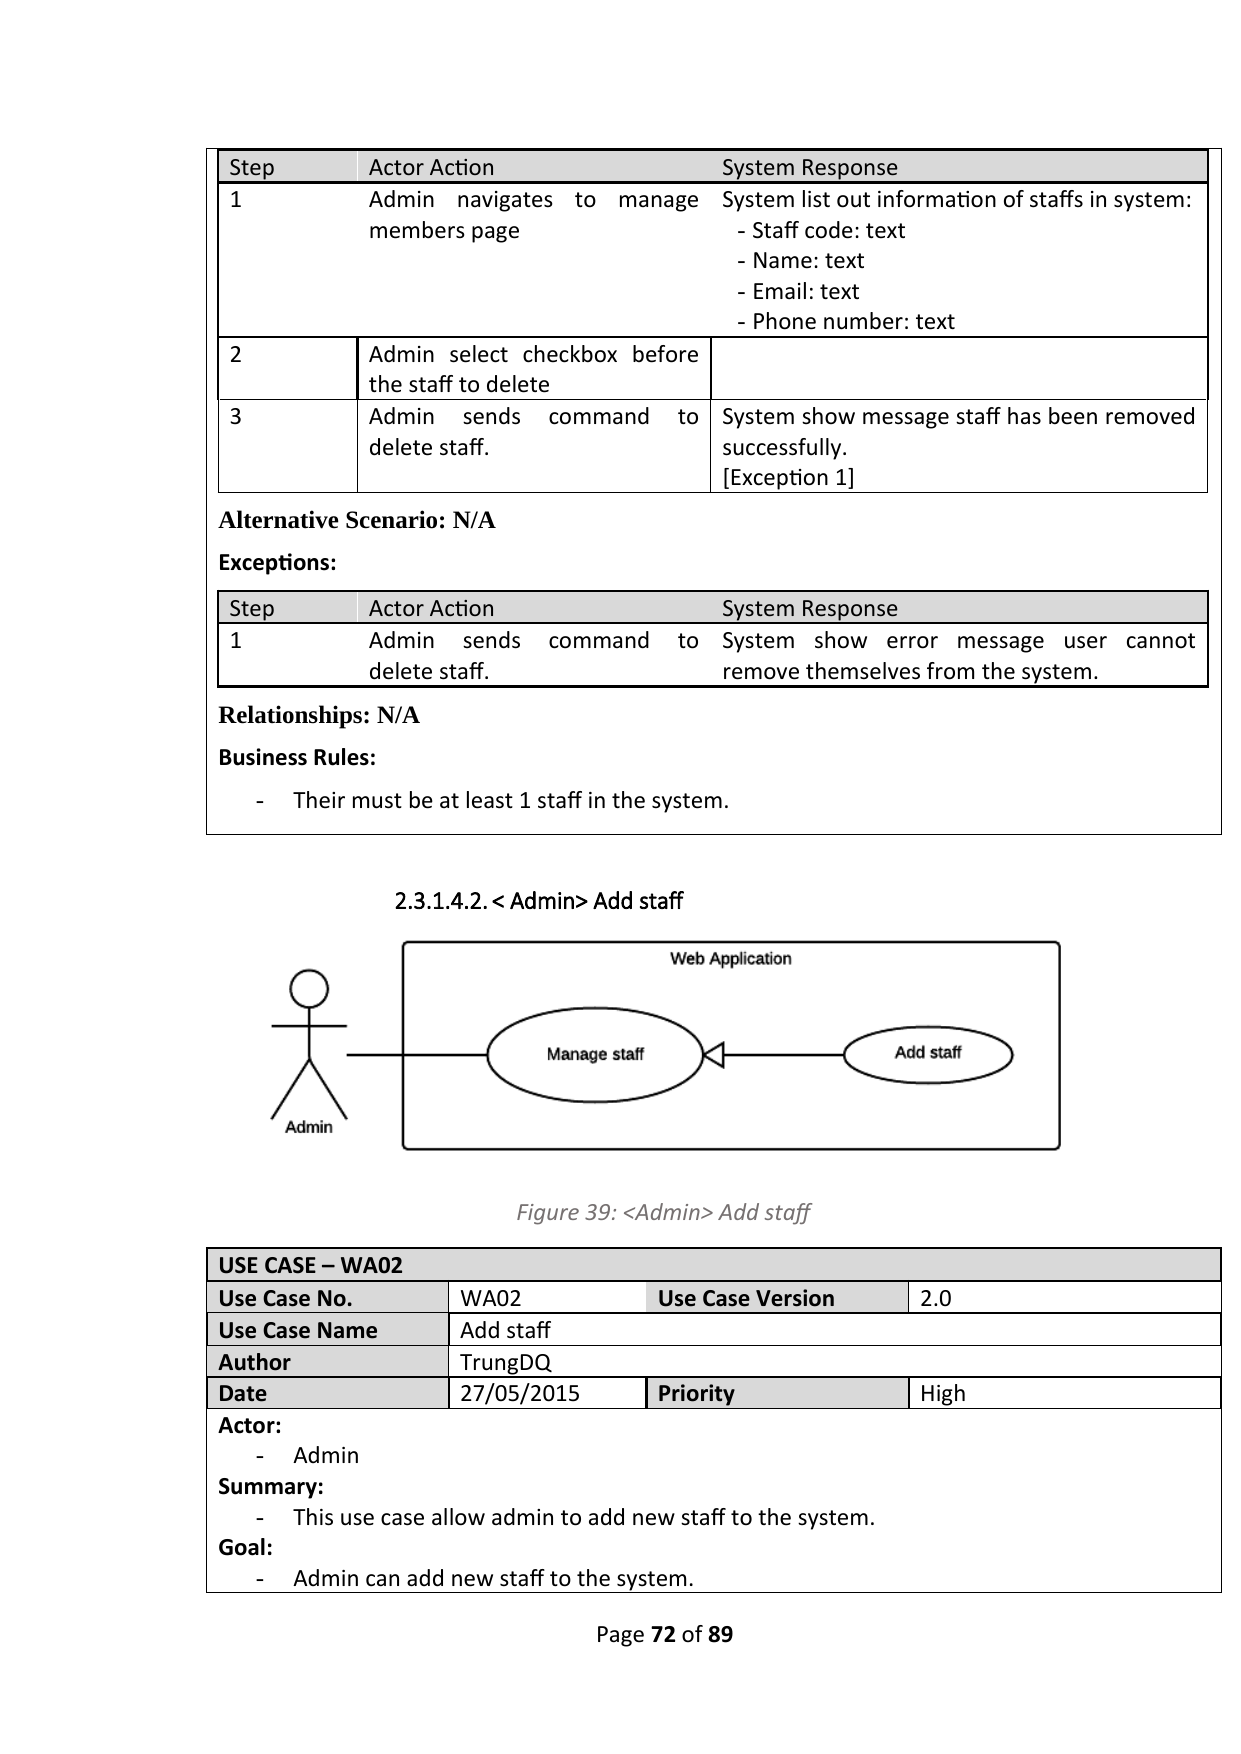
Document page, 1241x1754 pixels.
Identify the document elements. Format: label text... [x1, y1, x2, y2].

table_cell High [910, 1378, 1220, 1408]
table_cell Author [207, 1346, 448, 1376]
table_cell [207, 1409, 1221, 1592]
subtitle < Admin> Add staff [394, 884, 1122, 915]
table_cell Use Case No. [207, 1282, 448, 1312]
table_cell Date [208, 1378, 448, 1408]
table_cell Priority [648, 1378, 908, 1408]
table_cell TrungDQ [449, 1346, 1221, 1376]
picture [248, 917, 1081, 1177]
text Figure 39: <Admin> Add staff [207, 1196, 1122, 1226]
table_cell Use Case Version [646, 1282, 908, 1312]
table_cell 2.0 [909, 1282, 1221, 1312]
table_cell Add staff [450, 1314, 1220, 1345]
table_cell Use Case Name [208, 1313, 448, 1345]
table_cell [207, 149, 1221, 834]
table_cell 27/05/2015 [450, 1378, 645, 1408]
table_cell WA02 [449, 1282, 646, 1312]
table_header USE CASE – WA02 [208, 1249, 1220, 1280]
